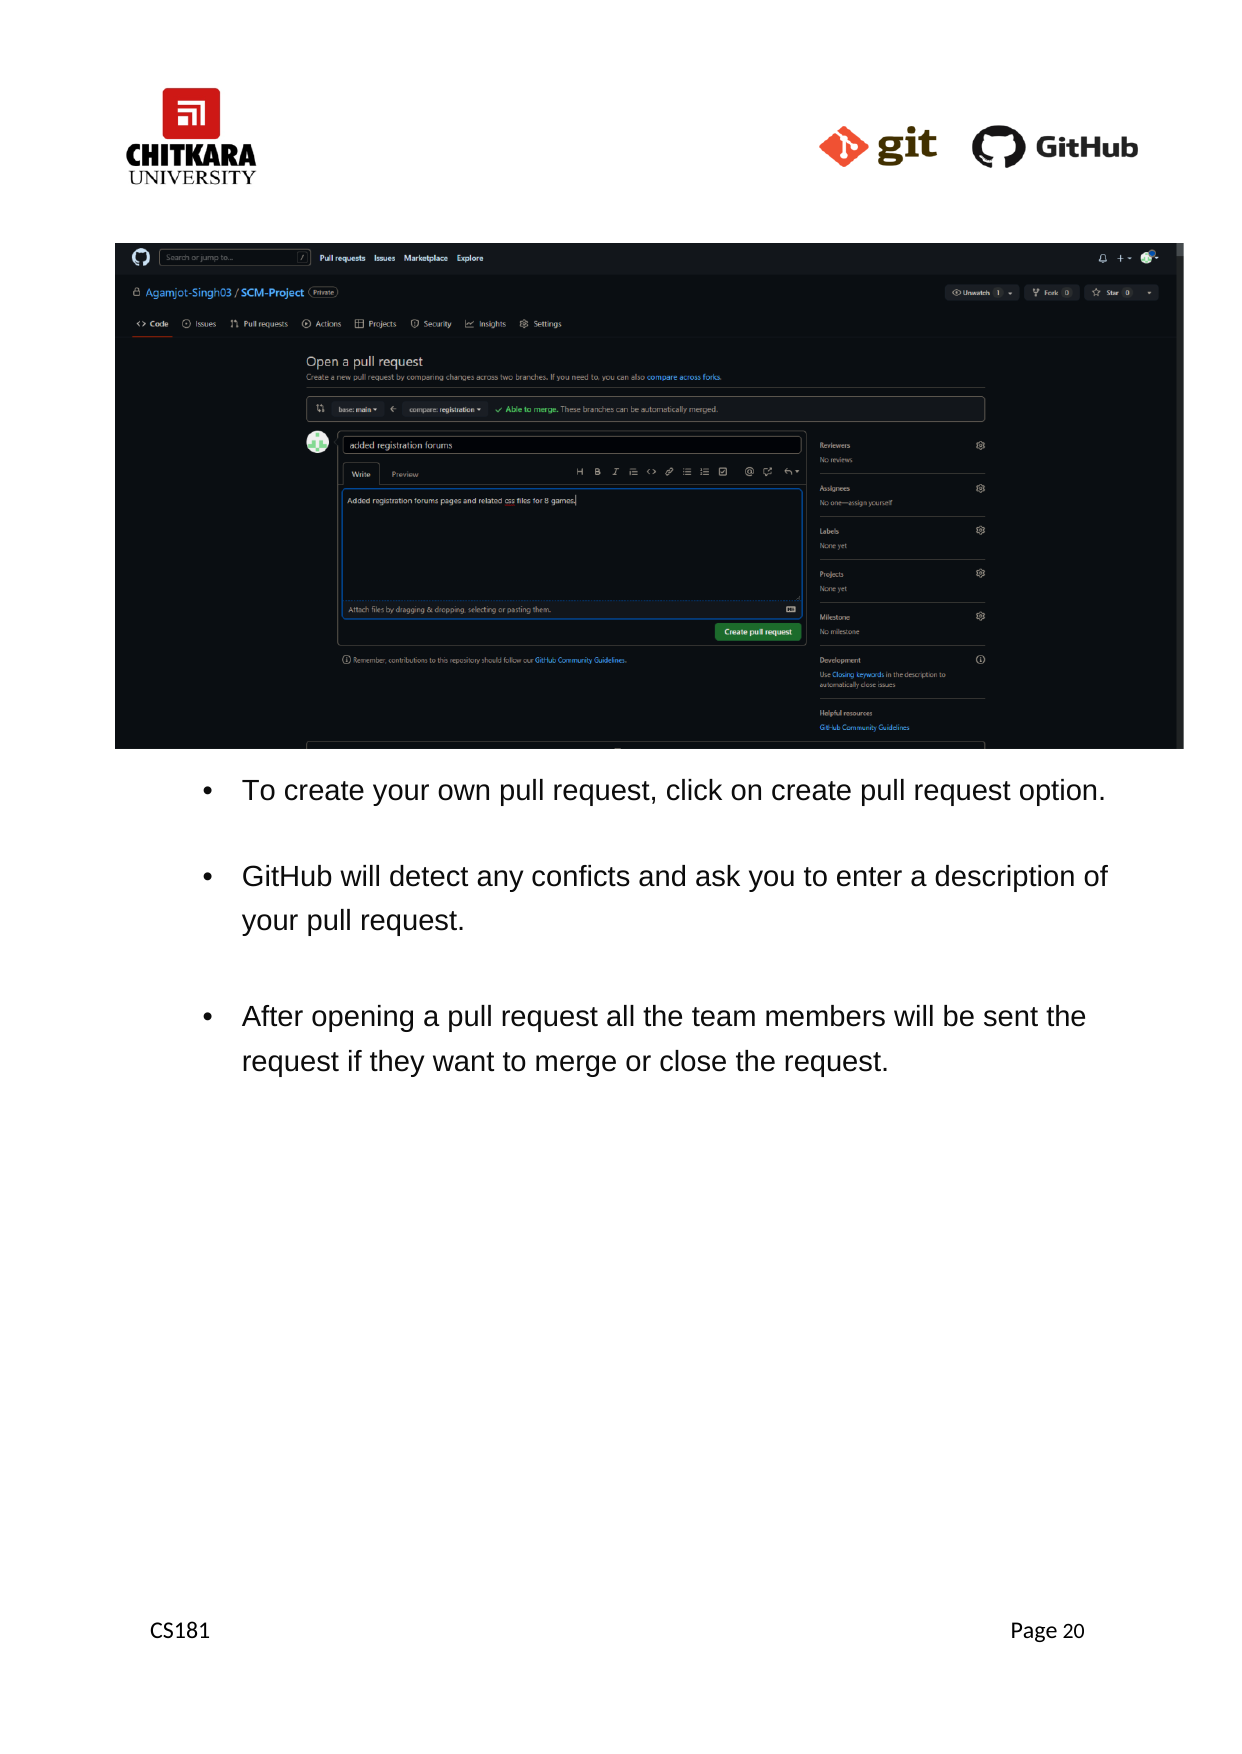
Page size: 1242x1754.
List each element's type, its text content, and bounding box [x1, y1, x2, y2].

text CS181 Page 20 [150, 1615, 1142, 1644]
list GitHub will detect any conficts and ask you to enter a description of your pull request. [202, 858, 1142, 936]
picture [115, 83, 1184, 749]
list To create your own pull request, click on create pull request option. [202, 773, 1142, 806]
list After opening a pull request all the team members will be sent the request if they want to merge or close the request. [202, 999, 1142, 1077]
